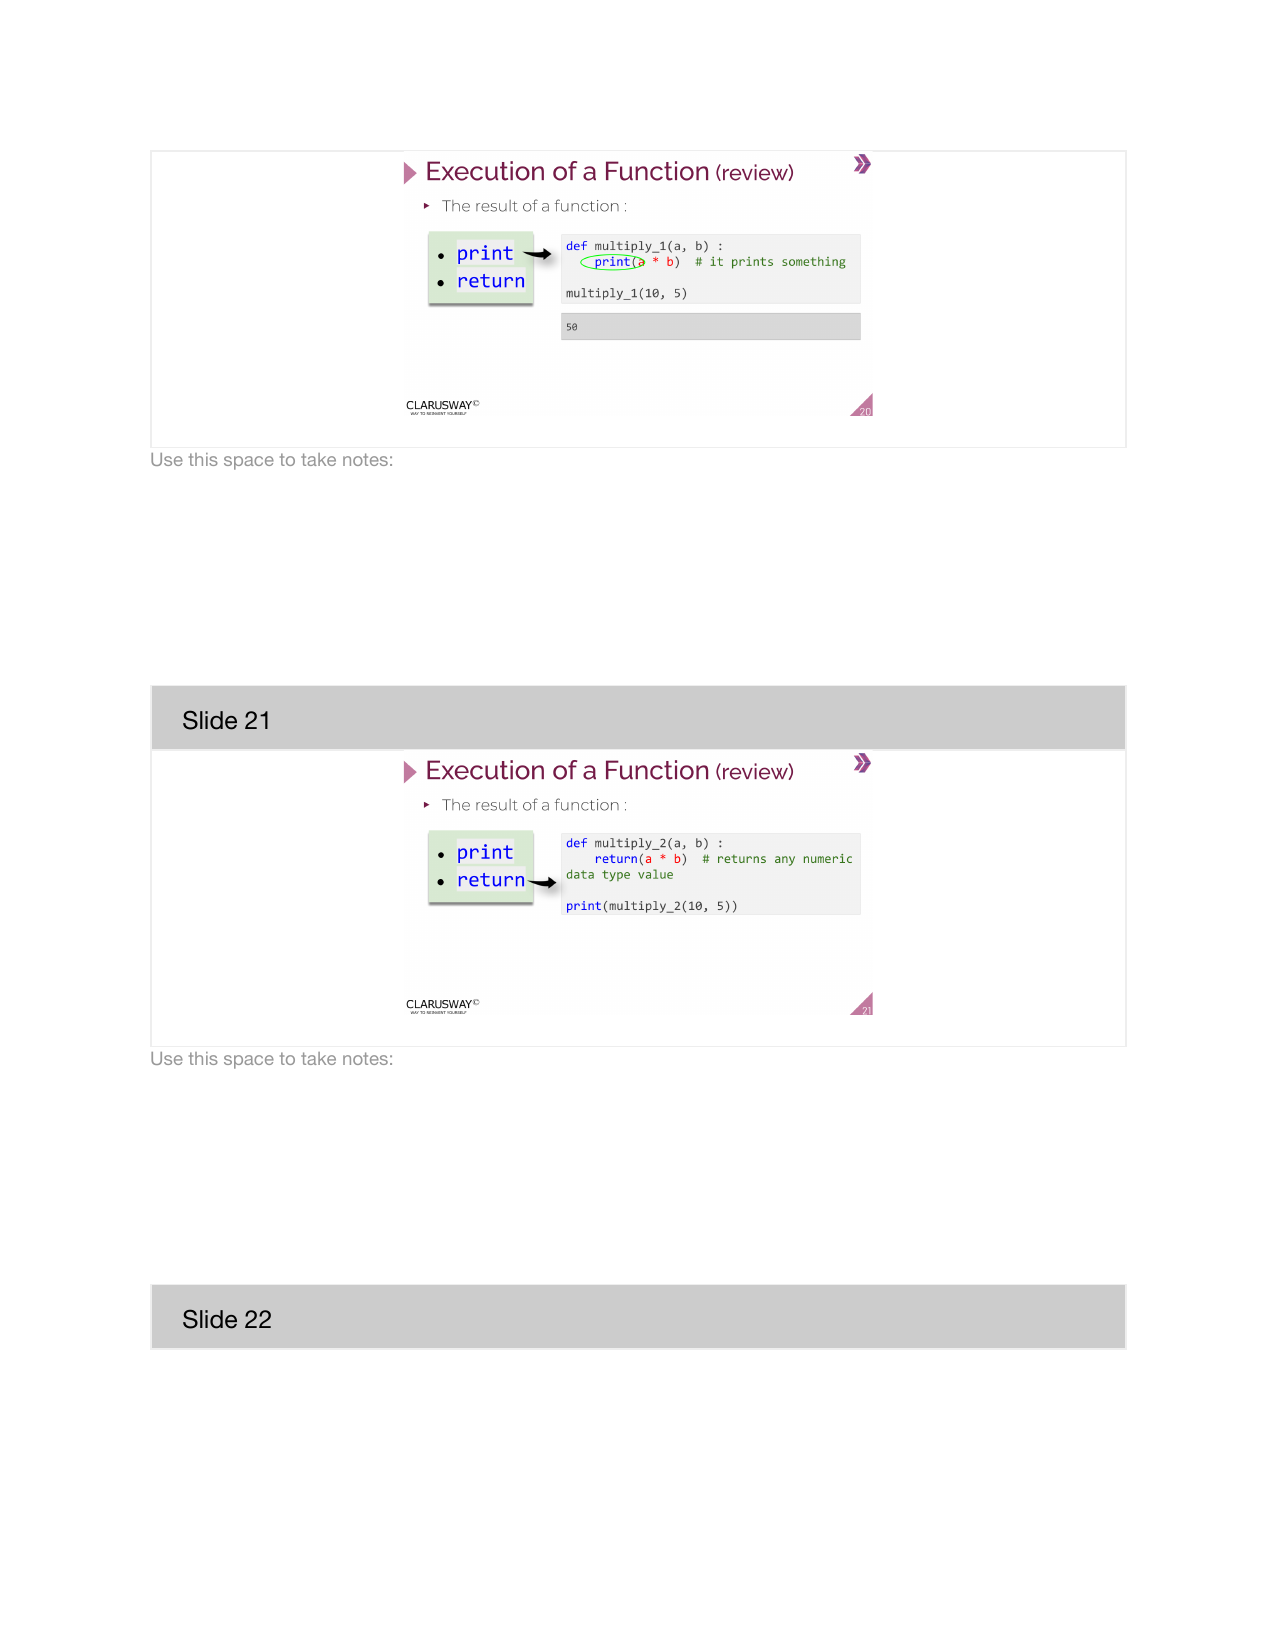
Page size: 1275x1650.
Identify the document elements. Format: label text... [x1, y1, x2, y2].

table_header Slide 22 [152, 1285, 1125, 1348]
picture [403, 750, 873, 1015]
picture [403, 151, 873, 416]
table_header Slide 21 [152, 686, 1125, 749]
text Use this space to take notes: [150, 448, 1125, 472]
table_cell [152, 751, 1125, 1046]
text Use this space to take notes: [150, 1047, 1125, 1071]
table_cell [152, 152, 1125, 447]
